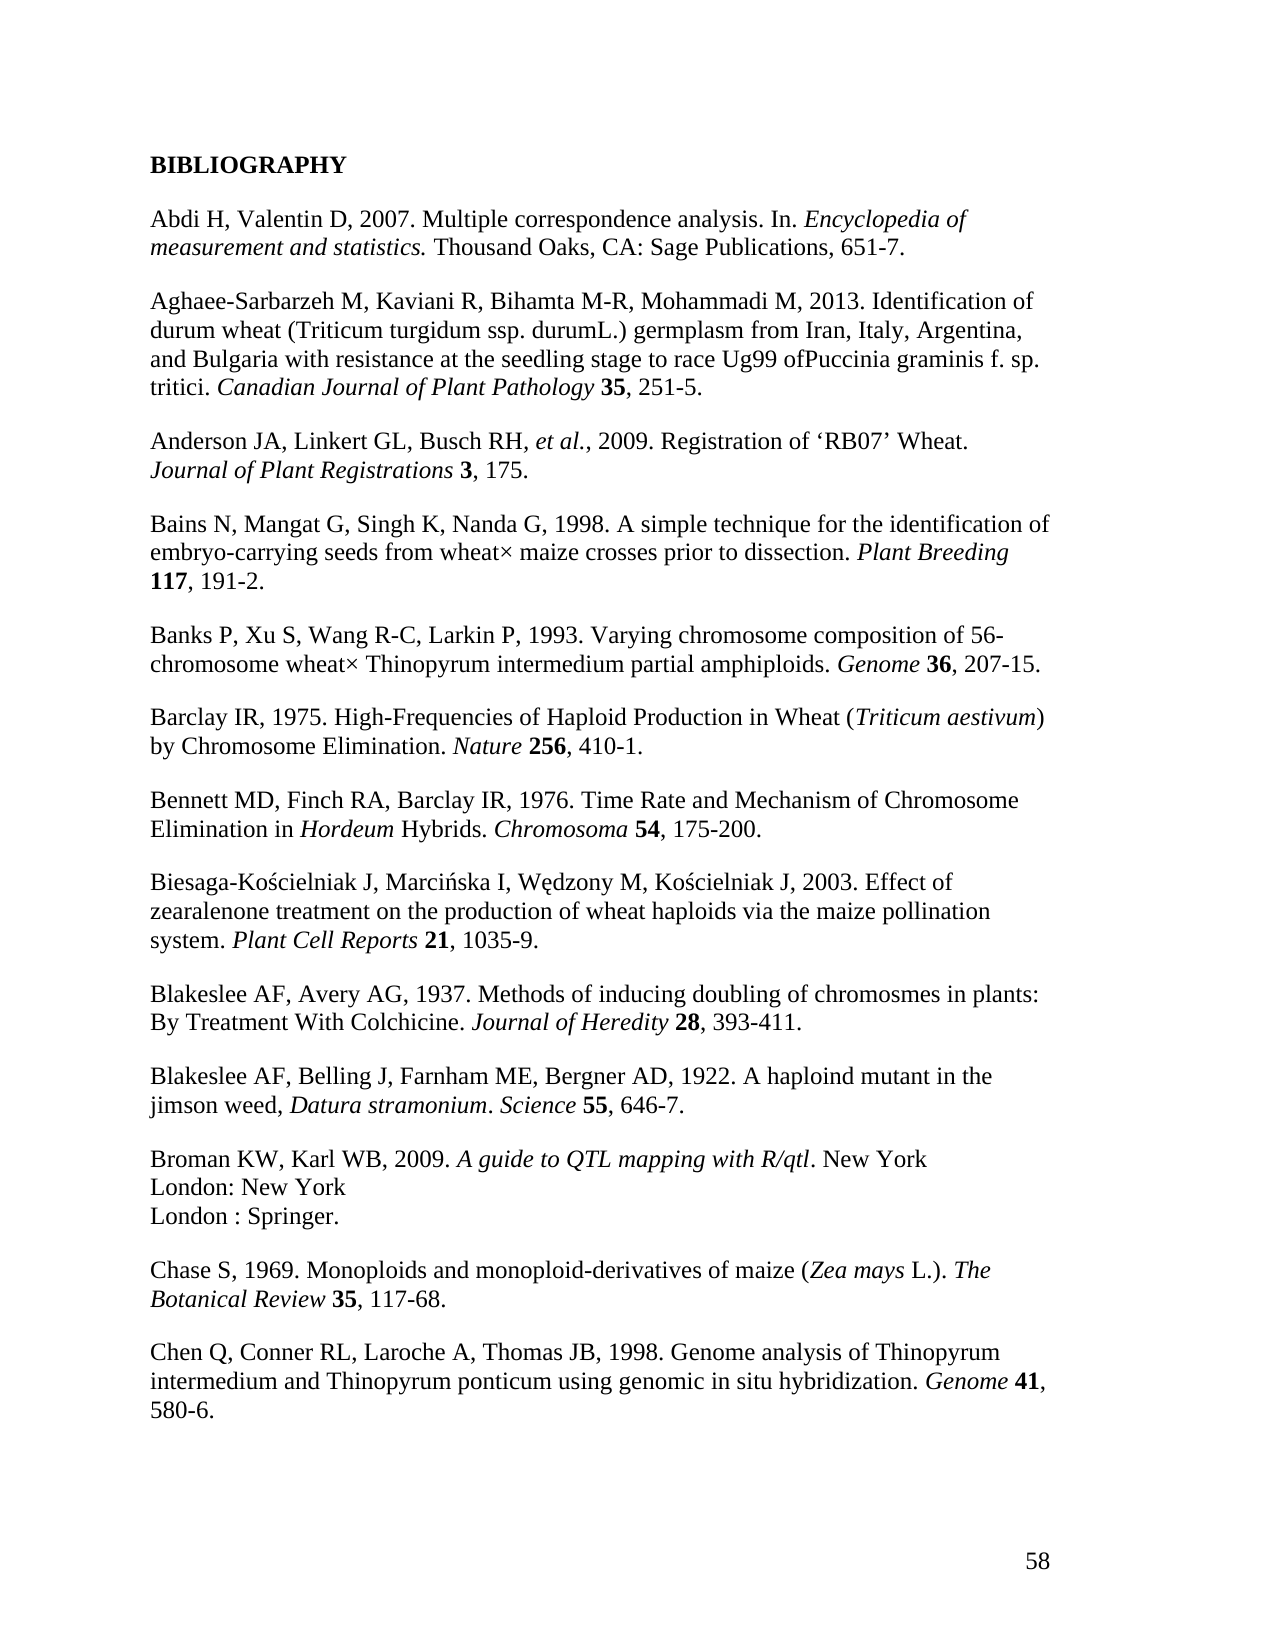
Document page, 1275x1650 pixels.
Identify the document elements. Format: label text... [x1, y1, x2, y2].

text Chen Q, Conner RL, Laroche A, Thomas JB, 1998. Genome analysis of Thinopyrum intermedium and Thinopyrum ponticum using genomic in situ hybridization. Genome 41, 580-6. [150, 1337, 1050, 1424]
text Broman KW, Karl WB, 2009. A guide to QTL mapping with R/qtl. New York [150, 1144, 1050, 1172]
text London: New York [150, 1172, 1050, 1201]
text Blakeslee AF, Belling J, Farnham ME, Bergner AD, 1922. A haploind mutant in the jimson weed, Datura stramonium. Science 55, 646-7. [150, 1061, 1050, 1119]
text Bennett MD, Finch RA, Barclay IR, 1976. Time Rate and Mechanism of Chromosome Elimination in Hordeum Hybrids. Chromosoma 54, 175-200. [150, 785, 1050, 842]
text Bains N, Mangat G, Singh K, Nanda G, 1998. A simple technique for the identification of embryo‐carrying seeds from wheat× maize crosses prior to dissection. Plant Breeding 117, 191-2. [150, 509, 1050, 595]
text Aghaee-Sarbarzeh M, Kaviani R, Bihamta M-R, Mohammadi M, 2013. Identification of durum wheat (Triticum turgidum ssp. durumL.) germplasm from Iran, Italy, Argentina, and Bulgaria with resistance at the seedling stage to race Ug99 ofPuccinia graminis f. sp. tritici. Canadian Journal of Plant Pathology 35, 251-5. [150, 286, 1050, 401]
text Chase S, 1969. Monoploids and monoploid-derivatives of maize (Zea mays L.). The Botanical Review 35, 117-68. [150, 1255, 1050, 1312]
text Anderson JA, Linkert GL, Busch RH, et al., 2009. Registration of ‘RB07’ Wheat. Journal of Plant Registrations 3, 175. [150, 426, 1050, 484]
text BIBLIOGRAPHY [150, 150, 1050, 179]
text Blakeslee AF, Avery AG, 1937. Methods of inducing doubling of chromosmes in plants: By Treatment With Colchicine. Journal of Heredity 28, 393-411. [150, 979, 1050, 1036]
text Barclay IR, 1975. High-Frequencies of Haploid Production in Wheat (Triticum aestivum) by Chromosome Elimination. Nature 256, 410-1. [150, 702, 1050, 760]
text Abdi H, Valentin D, 2007. Multiple correspondence analysis. In. Encyclopedia of measurement and statistics. Thousand Oaks, CA: Sage Publications, 651-7. [150, 204, 1050, 261]
text Biesaga-Kościelniak J, Marcińska I, Wędzony M, Kościelniak J, 2003. Effect of zearalenone treatment on the production of wheat haploids via the maize pollination system. Plant Cell Reports 21, 1035-9. [150, 867, 1050, 954]
text London : Springer. [150, 1201, 1050, 1230]
text Banks P, Xu S, Wang R-C, Larkin P, 1993. Varying chromosome composition of 56-chromosome wheat× Thinopyrum intermedium partial amphiploids. Genome 36, 207-15. [150, 620, 1050, 677]
